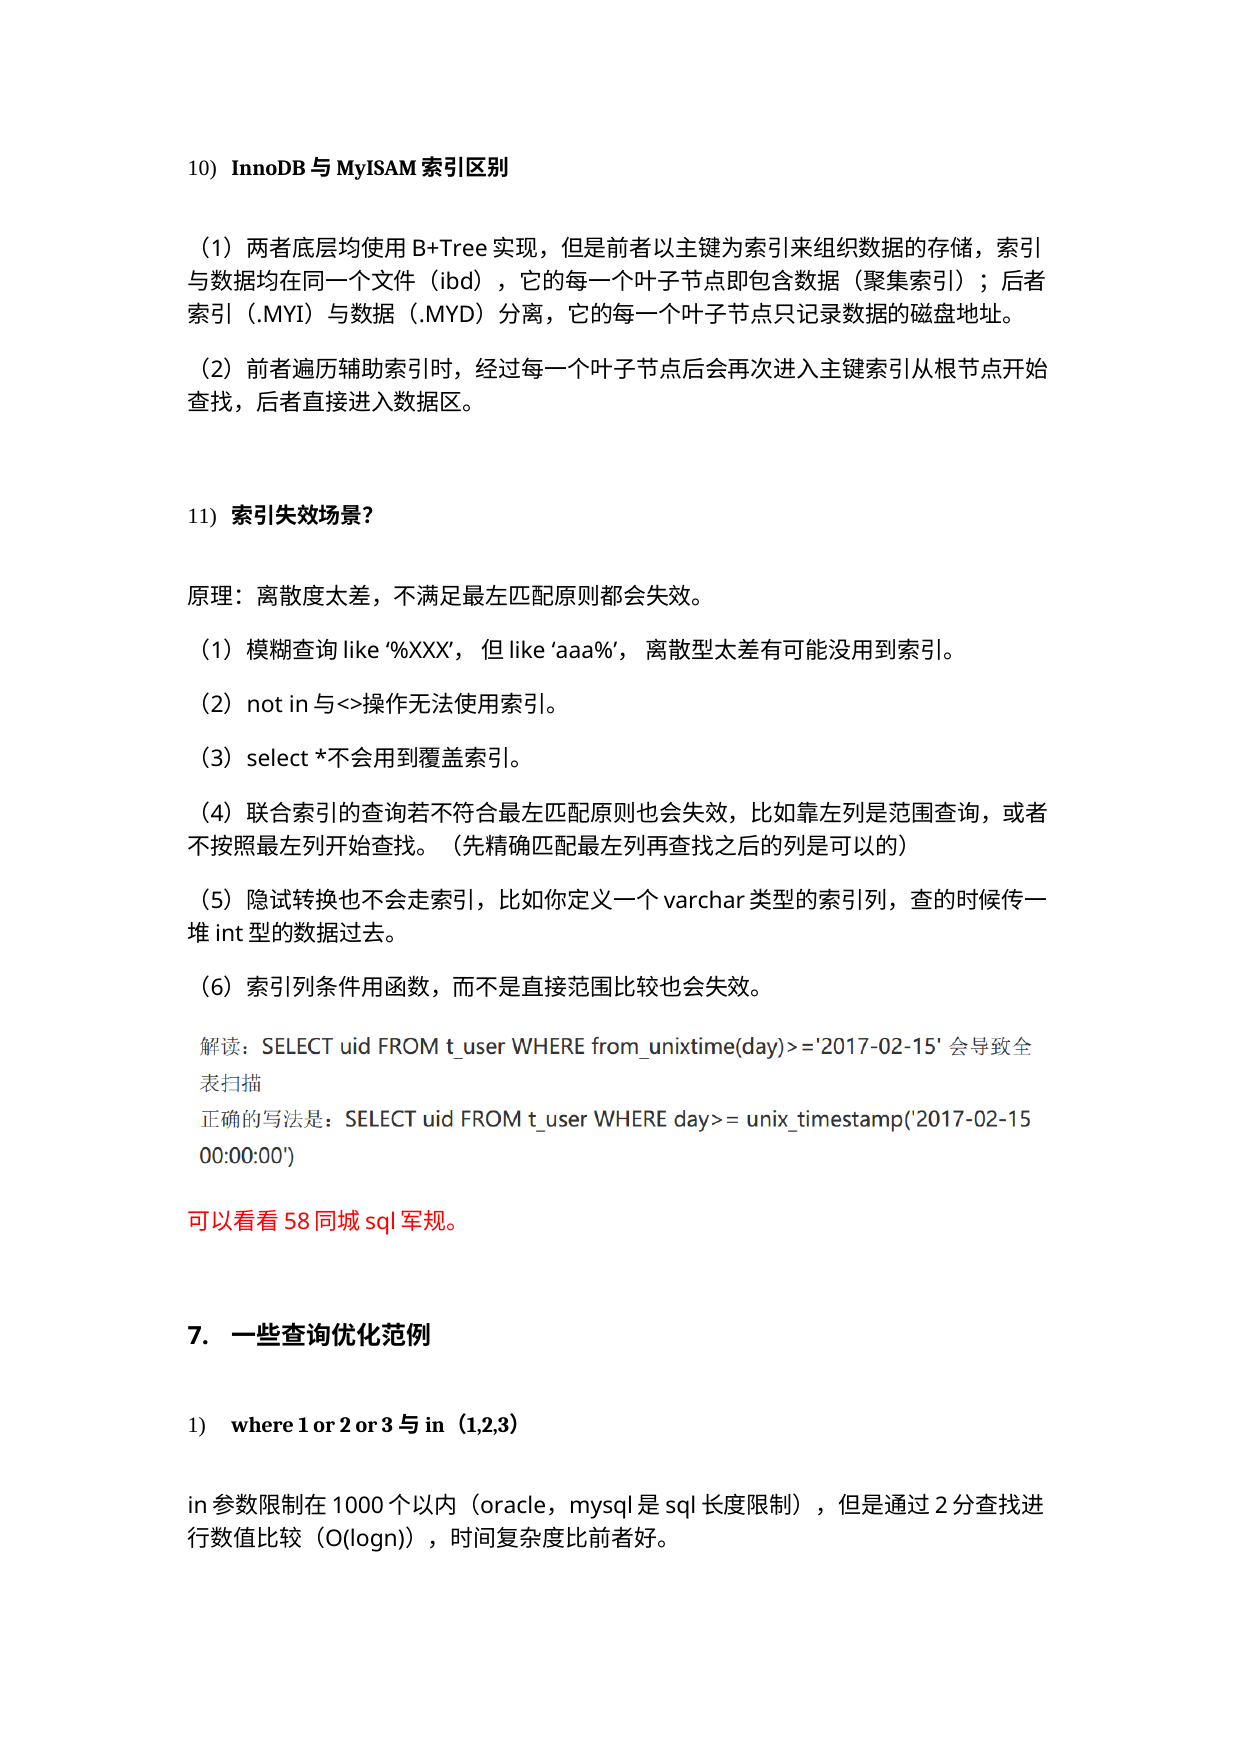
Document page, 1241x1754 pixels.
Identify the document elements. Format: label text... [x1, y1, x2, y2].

text （5）隐试转换也不会走索引，比如你定义一个varchar类型的索引列，查的时候传一堆int型的数据过去。 [187, 882, 1053, 948]
text （1）两者底层均使用B+Tree实现，但是前者以主键为索引来组织数据的存储，索引与数据均在同一个文件（ibd），它的每一个叶子节点即包含数据（聚集索引）；后者索引（.MYI）与数据（.MYD）分离，它的每一个叶子节点只记录数据的磁盘地址。 [187, 229, 1053, 329]
text （6）索引列条件用函数，而不是直接范围比较也会失效。 [187, 969, 1053, 1003]
text in参数限制在1000个以内（oracle，mysql是sql长度限制），但是通过2分查找进行数值比较（O(logn)），时间复杂度比前者好。 [187, 1487, 1053, 1553]
text （2）前者遍历辅助索引时，经过每一个叶子节点后会再次进入主键索引从根节点开始查找，后者直接进入数据区。 [187, 350, 1053, 417]
text （2）not in与<>操作无法使用索引。 [187, 686, 1053, 719]
subtitle where 1 or 2 or 3 与 in（1,2,3） [187, 1407, 1053, 1439]
text （4）联合索引的查询若不符合最左匹配原则也会失效，比如靠左列是范围查询，或者不按照最左列开始查找。（先精确匹配最左列再查找之后的列是可以的） [187, 794, 1053, 861]
text 可以看看58同城sql军规。 [187, 1203, 1053, 1236]
subtitle InnoDB与MyISAM索引区别 [187, 150, 1053, 182]
subtitle 一些查询优化范例 [187, 1315, 1053, 1351]
text 原理：离散度太差，不满足最左匹配原则都会失效。 [187, 578, 1053, 611]
picture [187, 1023, 1053, 1182]
subtitle 索引失效场景？ [187, 498, 1053, 530]
text （1）模糊查询like ‘%XXX’， 但like ‘aaa%’， 离散型太差有可能没用到索引。 [187, 632, 1053, 665]
text （3）select *不会用到覆盖索引。 [187, 740, 1053, 773]
